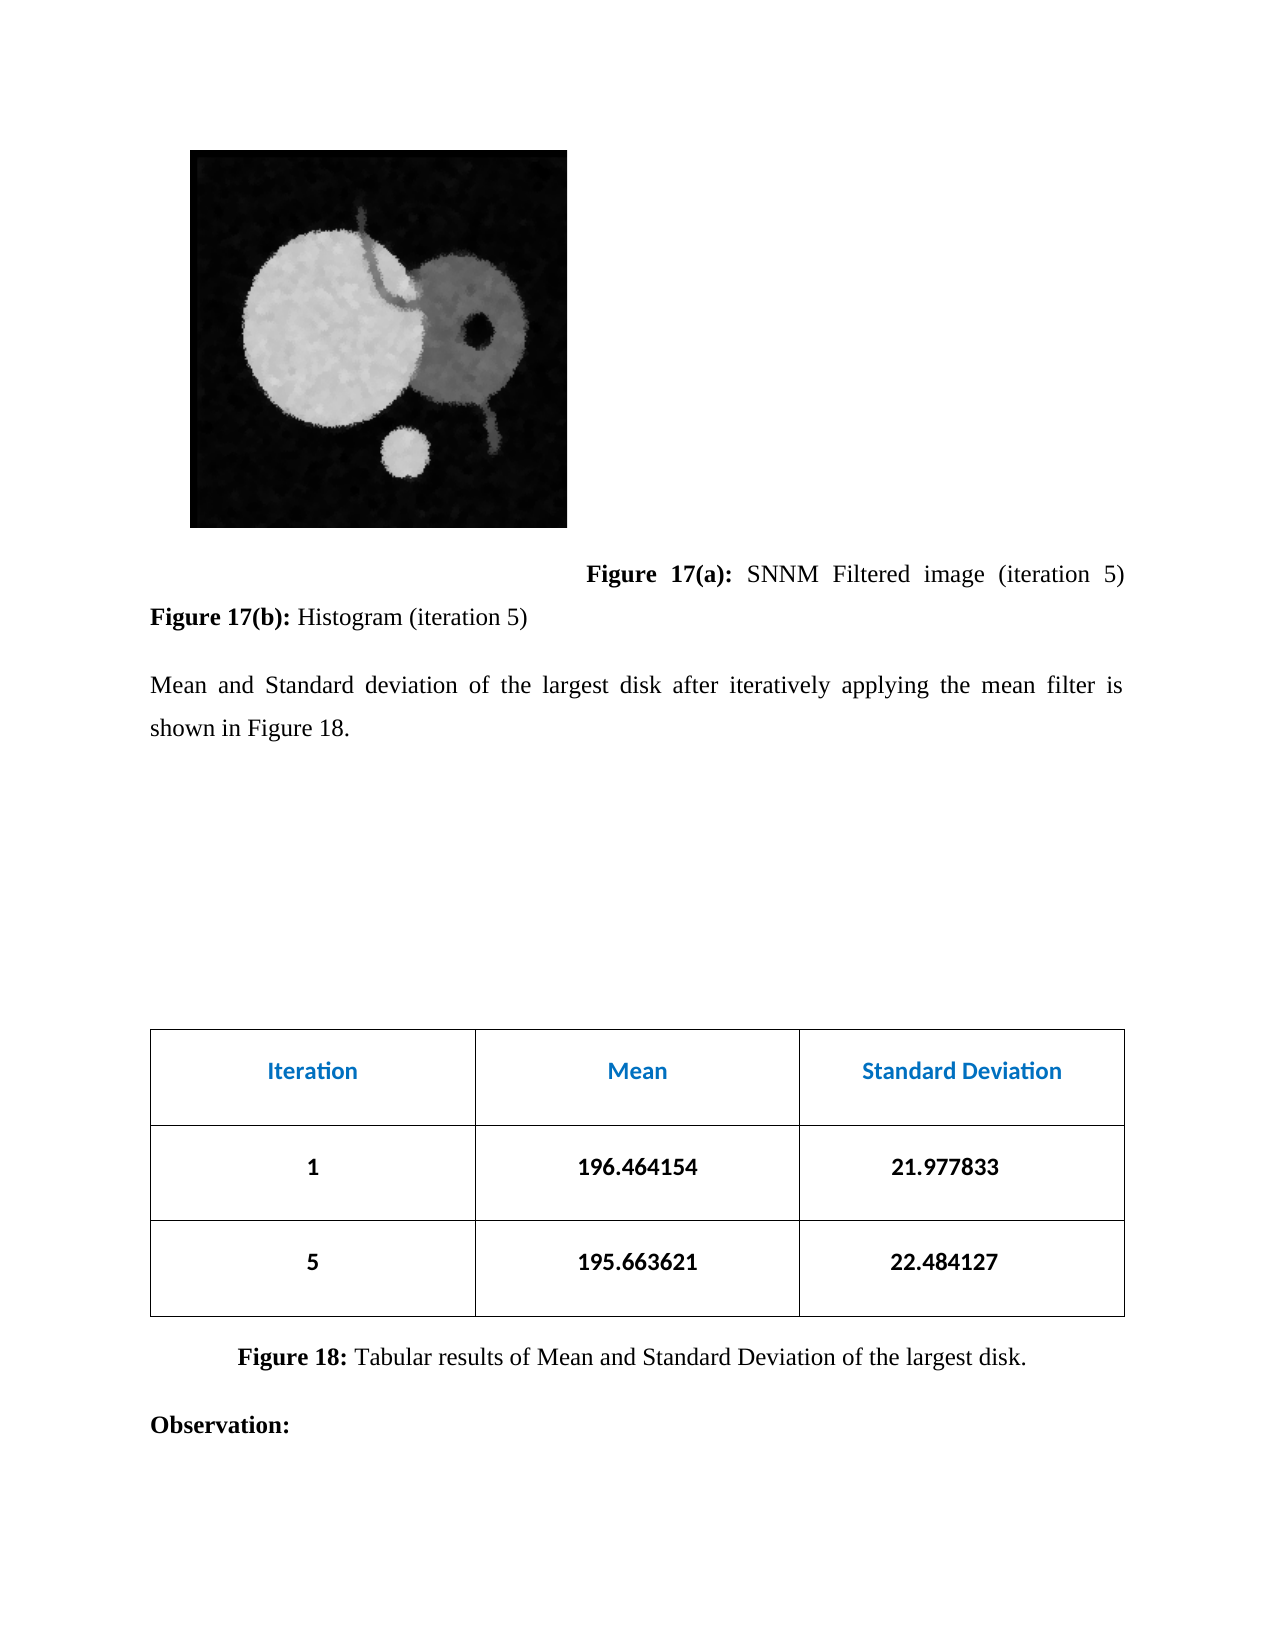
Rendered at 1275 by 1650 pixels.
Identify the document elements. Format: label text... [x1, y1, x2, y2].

table_cell 5 [151, 1221, 475, 1316]
text Mean and Standard deviation of the largest disk after iteratively applying the mean filter is shown in Figure 18. [150, 670, 1125, 742]
table_cell 1 [151, 1126, 475, 1220]
picture [190, 150, 568, 528]
table_header Iteration [151, 1030, 475, 1124]
table_cell 195.663621 [476, 1221, 799, 1316]
table_cell 21.977833 [800, 1126, 1124, 1220]
table_cell 196.464154 [476, 1126, 799, 1220]
table_header Mean [476, 1030, 799, 1124]
table_cell 22.484127 [800, 1221, 1124, 1316]
table_header Standard Deviation [800, 1030, 1124, 1124]
text Figure 17(a): SNNM Filtered image (iteration 5) Figure 17(b): Histogram (iteration 5) [150, 559, 1125, 631]
text Figure 18: Tabular results of Mean and Standard Deviation of the largest disk. [150, 1342, 1125, 1371]
text Observation: [150, 1410, 1125, 1439]
